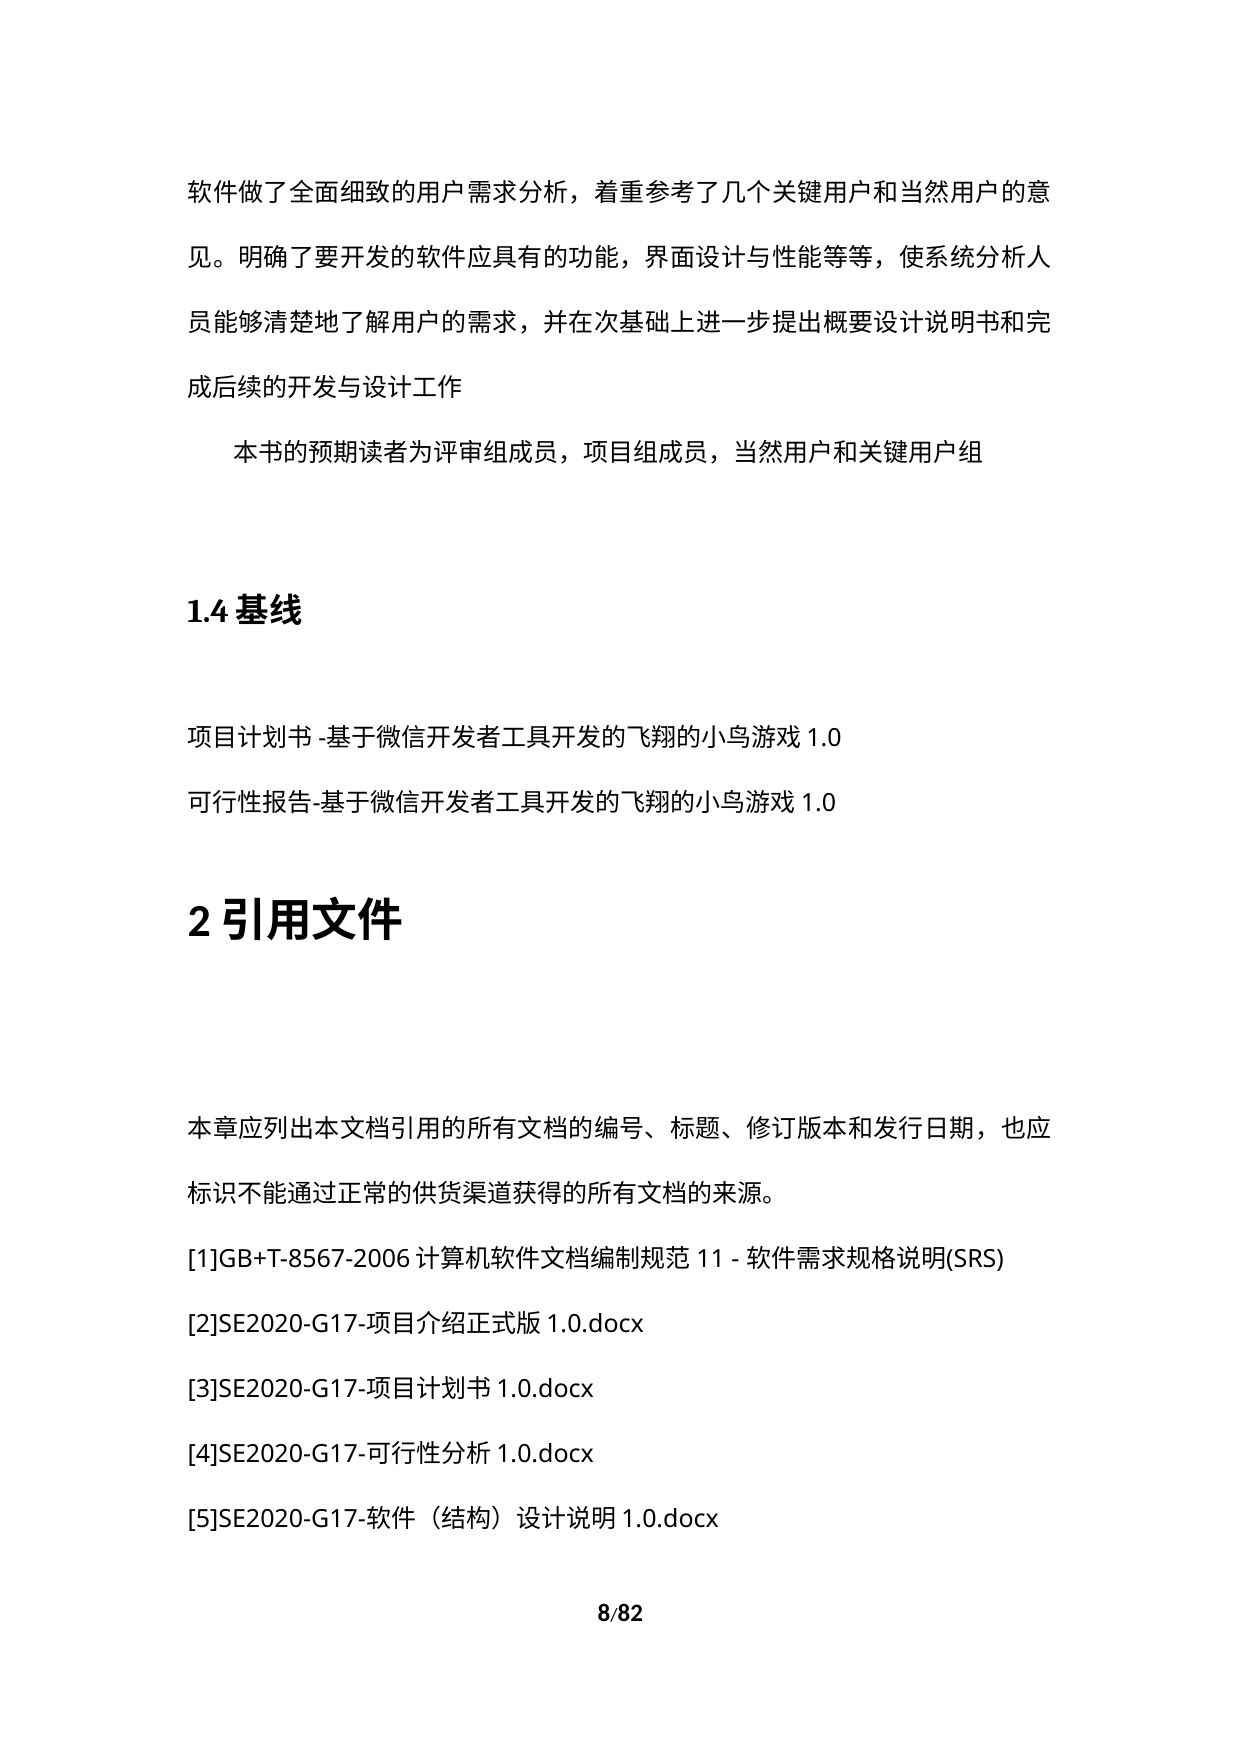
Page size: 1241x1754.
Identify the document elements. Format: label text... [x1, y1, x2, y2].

text [5]SE2020-G17-软件（结构）设计说明1.0.docx [187, 1484, 1053, 1549]
subtitle 1.4基线 [187, 576, 1053, 641]
text 项目计划书 -基于微信开发者工具开发的飞翔的小鸟游戏1.0 [187, 703, 1053, 768]
text [1]GB+T-8567-2006计算机软件文档编制规范 11 - 软件需求规格说明(SRS) [187, 1224, 1053, 1289]
text 本书的预期读者为评审组成员，项目组成员，当然用户和关键用户组 [187, 418, 1053, 483]
text [3]SE2020-G17-项目计划书1.0.docx [187, 1354, 1053, 1419]
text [187, 158, 1053, 418]
text [4]SE2020-G17-可行性分析1.0.docx [187, 1419, 1053, 1484]
text [2]SE2020-G17-项目介绍正式版1.0.docx [187, 1289, 1053, 1354]
text 本章应列出本文档引用的所有文档的编号、标题、修订版本和发行日期，也应标识不能通过正常的供货渠道获得的所有文档的来源。 [187, 1094, 1053, 1224]
subtitle 2引用文件 [187, 868, 1053, 966]
text 可行性报告-基于微信开发者工具开发的飞翔的小鸟游戏1.0 [187, 768, 1053, 833]
